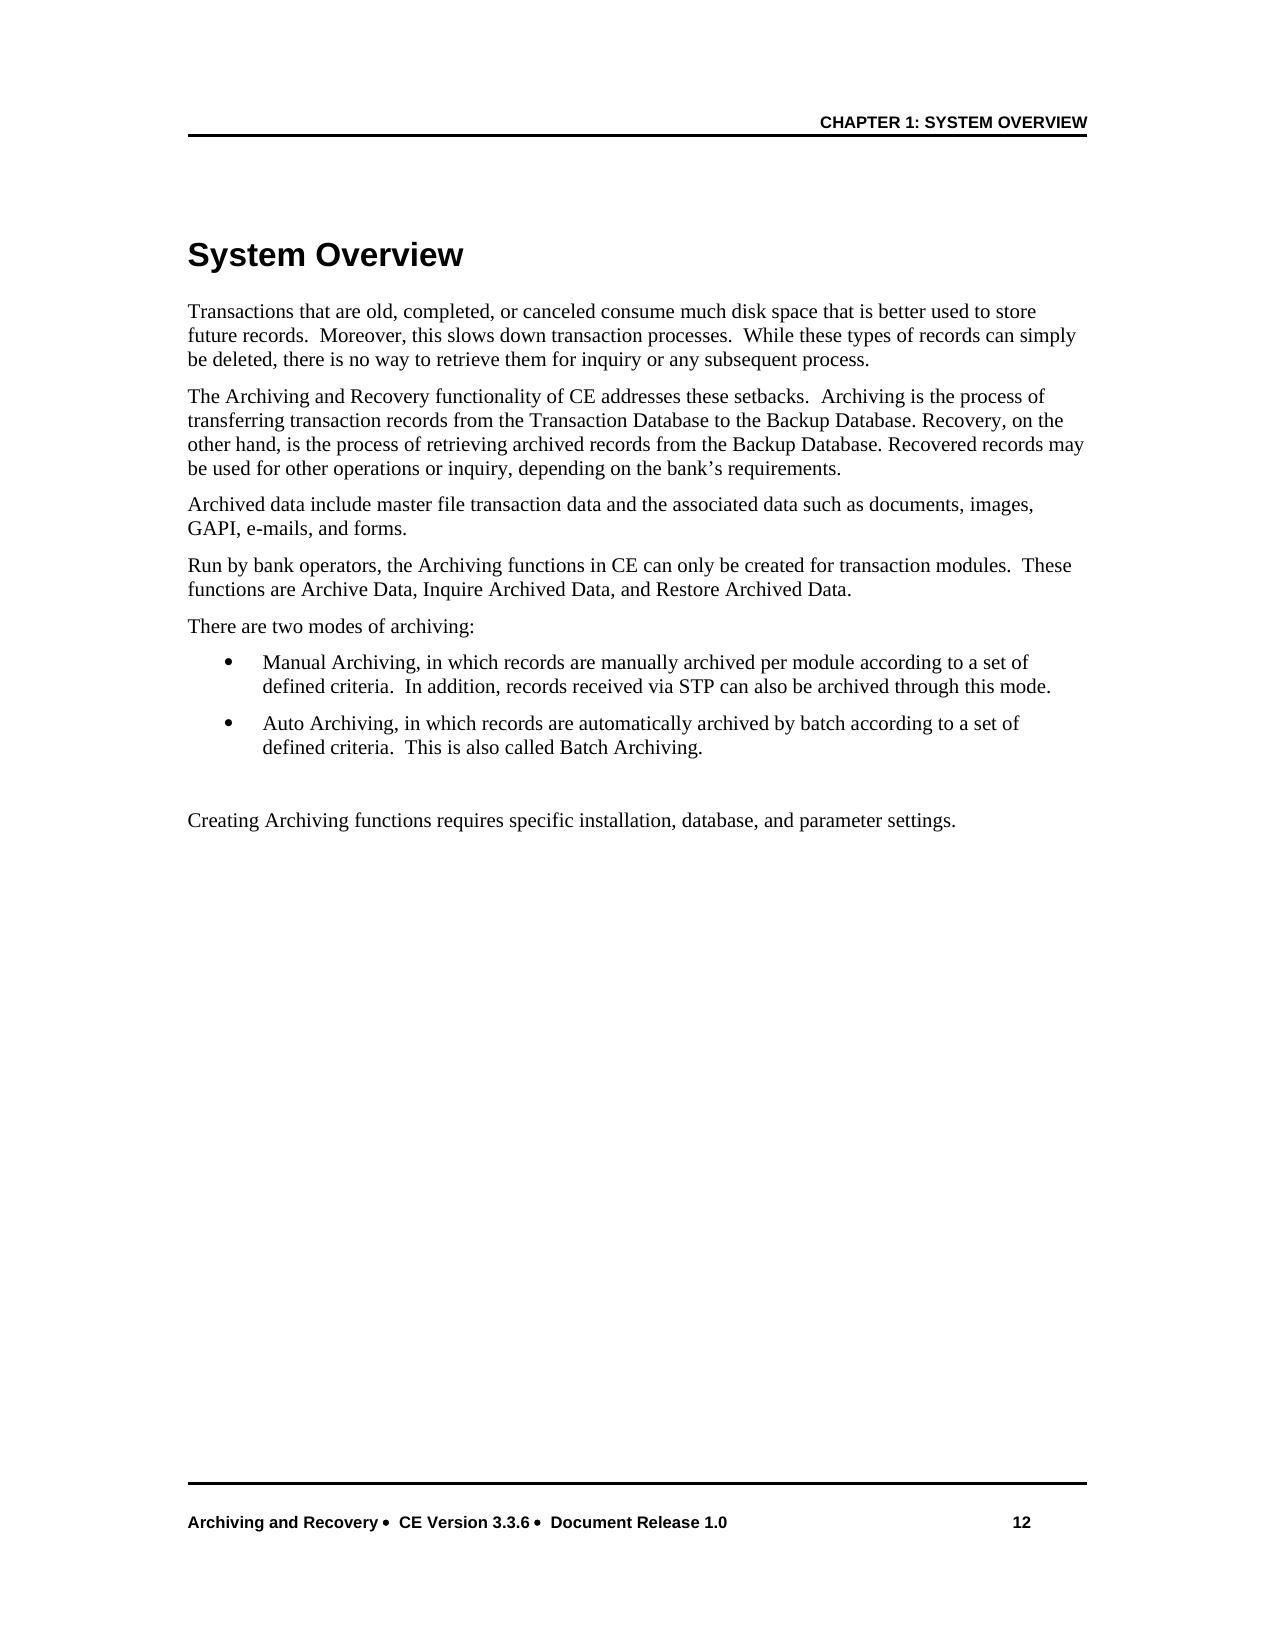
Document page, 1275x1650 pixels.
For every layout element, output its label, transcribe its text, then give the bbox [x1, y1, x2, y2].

list Manual Archiving, in which records are manually archived per module according to a set of defined criteria. In addition, records received via STP can also be archived through this mode. [225, 650, 1087, 698]
text Run by bank operators, the Archiving functions in CE can only be created for transaction modules. These functions are Archive Data, Inquire Archived Data, and Restore Archived Data. [187, 553, 1087, 601]
text Creating Archiving functions requires specific installation, database, and parameter settings. [187, 808, 1087, 832]
list Auto Archiving, in which records are automatically archived by batch according to a set of defined criteria. This is also called Batch Archiving. [225, 711, 1087, 759]
text Transactions that are old, completed, or canceled consume much disk space that is better used to store future records. Moreover, this slows down transaction processes. While these types of records can simply be deleted, there is no way to retrieve them for inquiry or any subsequent process. [187, 299, 1087, 371]
text The Archiving and Recovery functionality of CE addresses these setbacks. Archiving is the process of transferring transaction records from the Transaction Database to the Backup Database. Recovery, on the other hand, is the process of retrieving archived records from the Backup Database. Recovered records may be used for other operations or inquiry, depending on the bank’s requirements. [187, 383, 1087, 480]
text System Overview [187, 235, 1087, 274]
text Archived data include master file transaction data and the associated data such as documents, images, GAPI, e-mails, and forms. [187, 492, 1087, 540]
text There are two modes of archiving: [187, 613, 1087, 638]
